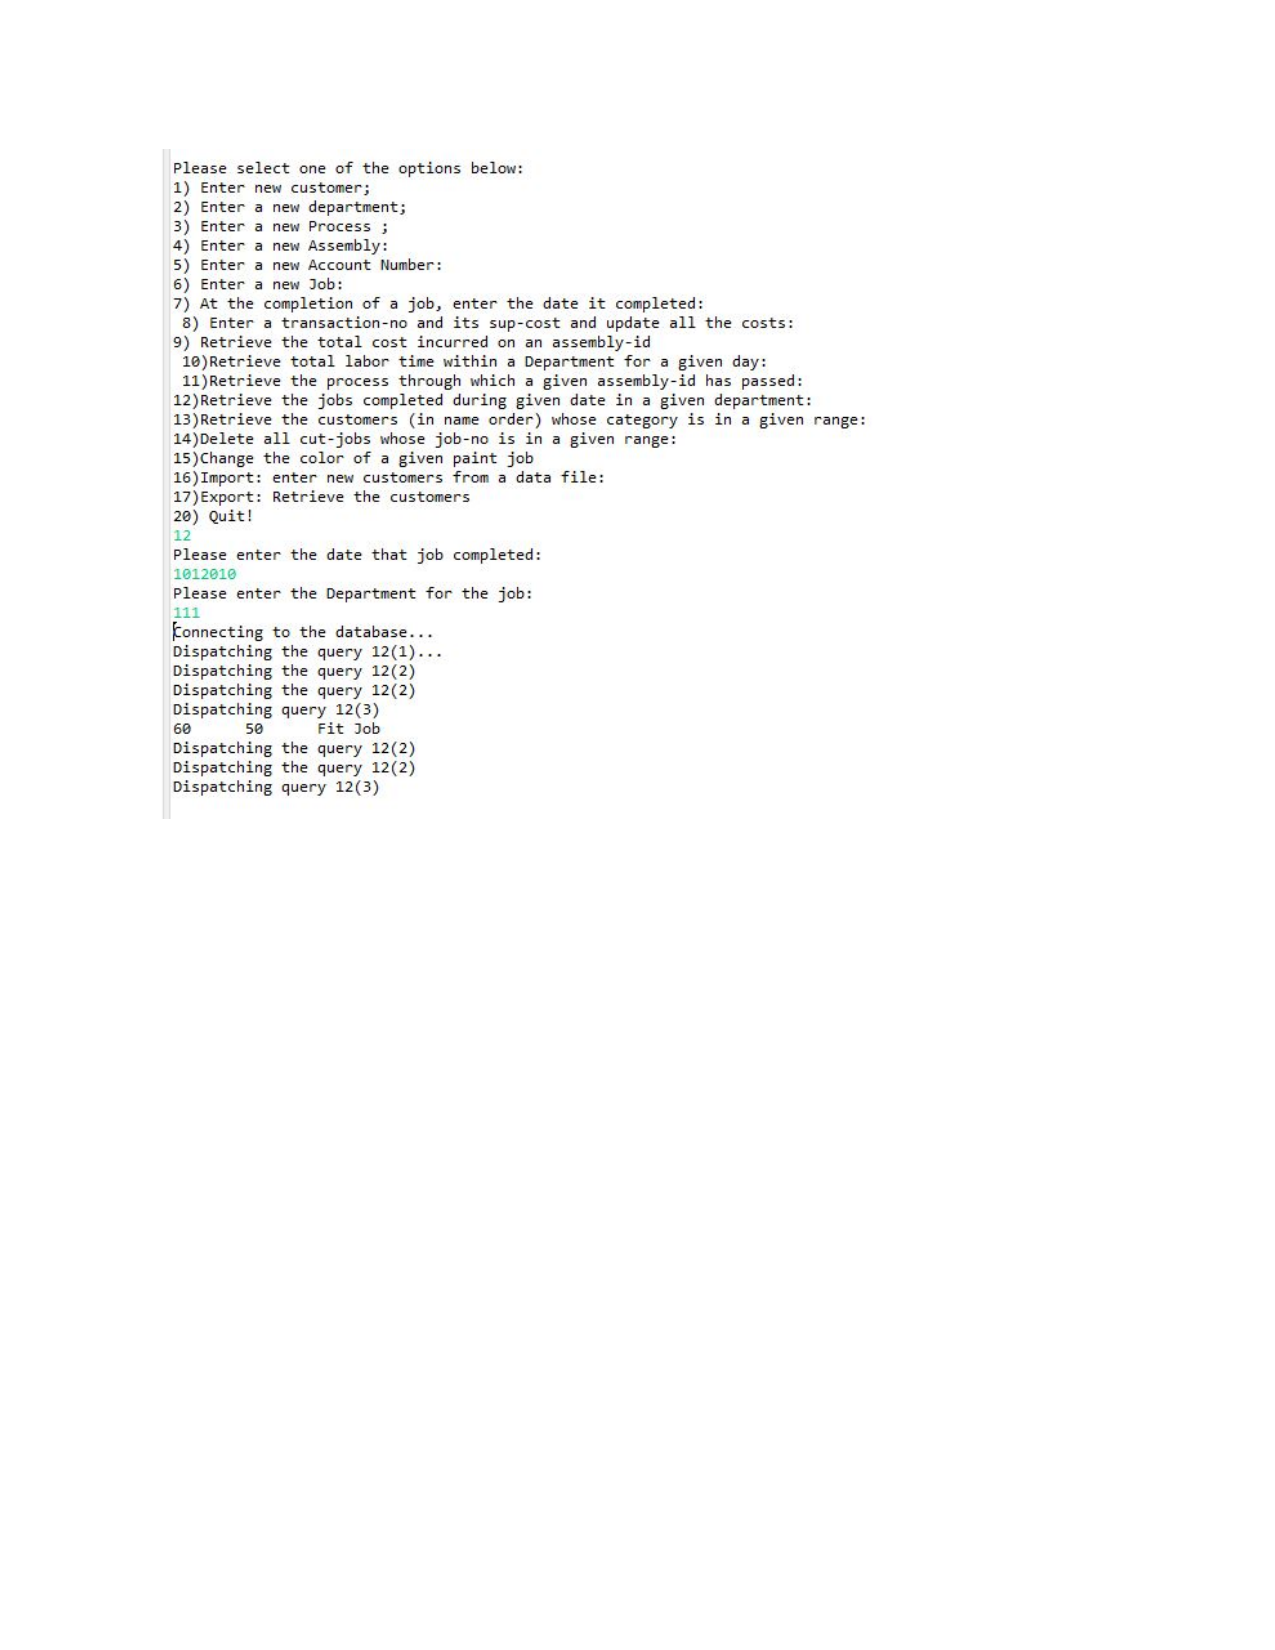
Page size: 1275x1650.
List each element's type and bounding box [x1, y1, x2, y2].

picture [150, 149, 901, 819]
